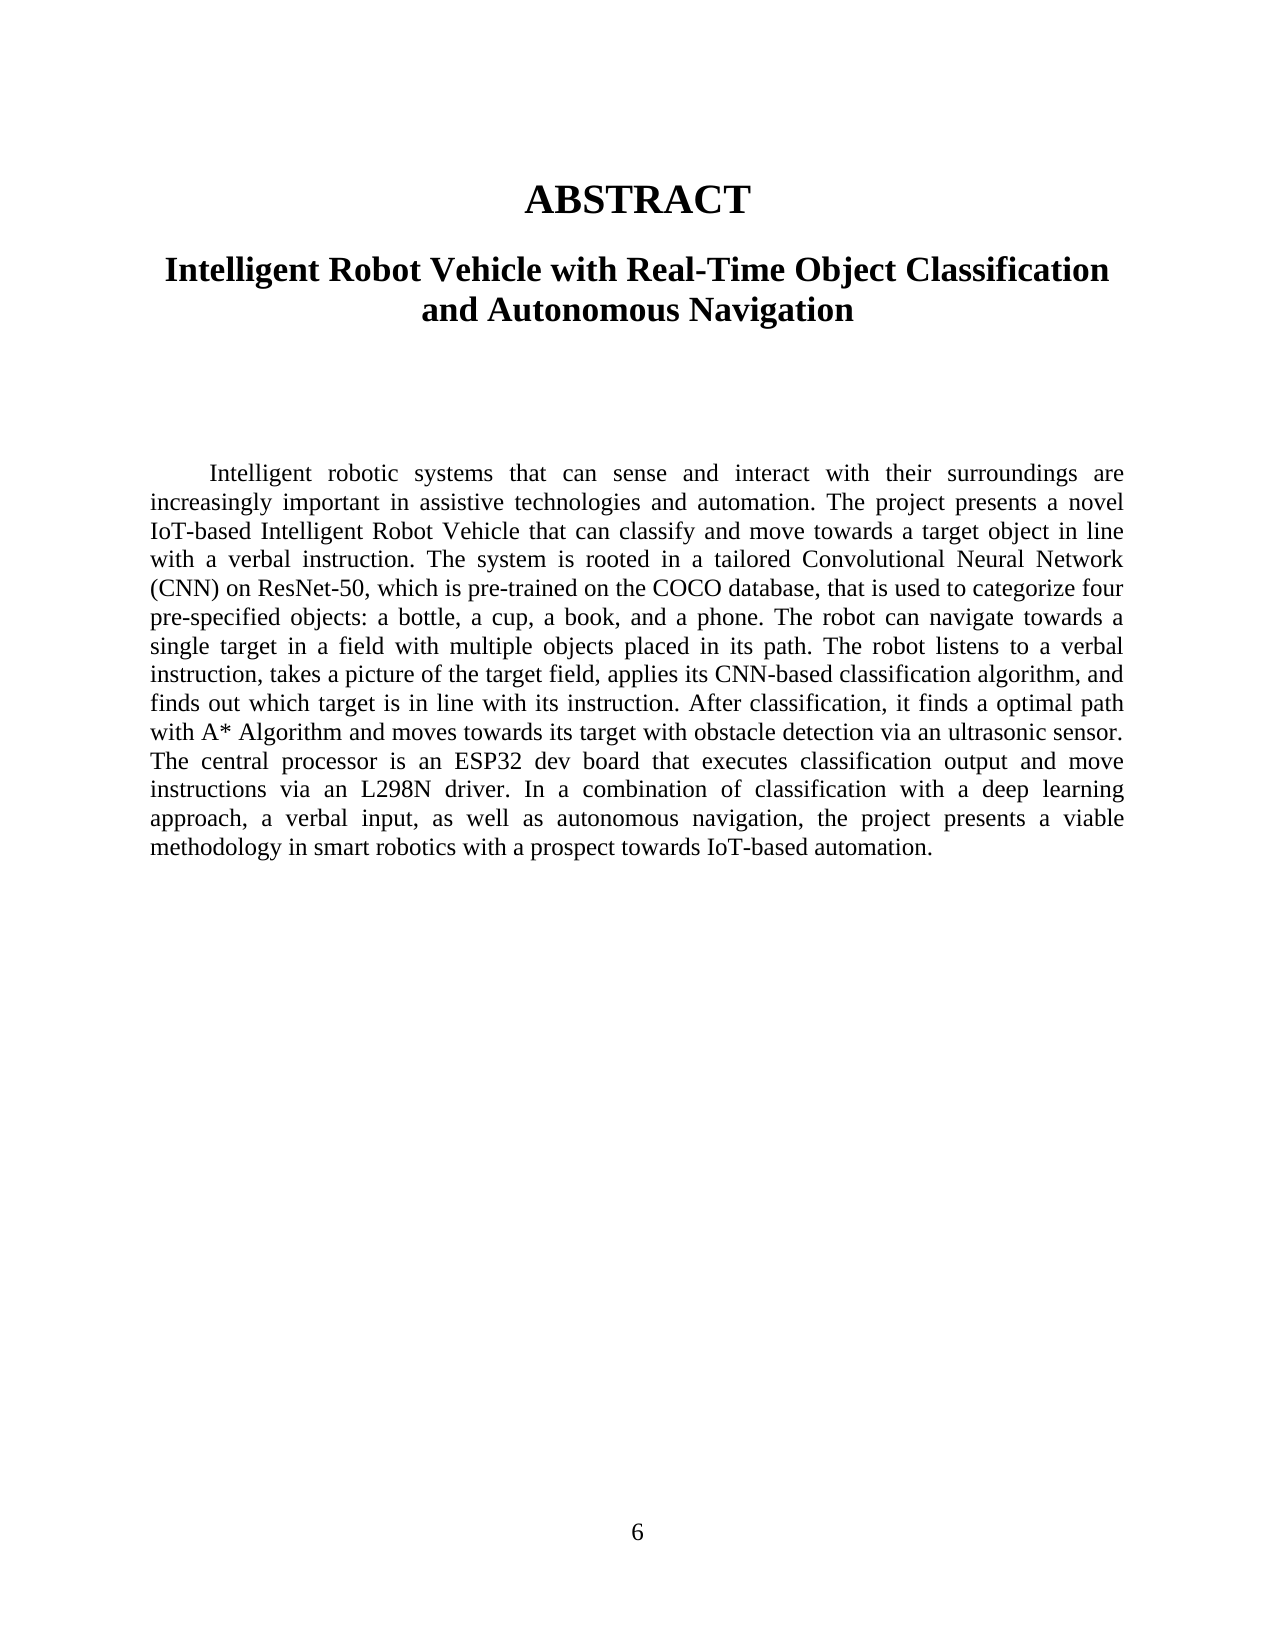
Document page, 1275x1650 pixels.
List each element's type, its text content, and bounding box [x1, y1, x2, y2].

text Intelligent robotic systems that can sense and interact with their surroundings are increasingly important in assistive technologies and automation. The project presents a novel IoT-based Intelligent Robot Vehicle that can classify and move towards a target object in line with a verbal instruction. The system is rooted in a tailored Convolutional Neural Network (CNN) on ResNet-50, which is pre-trained on the COCO database, that is used to categorize four pre-specified objects: a bottle, a cup, a book, and a phone. The robot can navigate towards a single target in a field with multiple objects placed in its path. The robot listens to a verbal instruction, takes a picture of the target field, applies its CNN-based classification algorithm, and finds out which target is in line with its instruction. After classification, it finds a optimal path with A* Algorithm and moves towards its target with obstacle detection via an ultrasonic sensor. The central processor is an ESP32 dev board that executes classification output and move instructions via an L298N driver. In a combination of classification with a deep learning approach, a verbal input, as well as autonomous navigation, the project presents a viable methodology in smart robotics with a prospect towards IoT-based automation. [150, 458, 1125, 861]
subtitle ABSTRACT [150, 175, 1125, 223]
text Intelligent Robot Vehicle with Real-Time Object Classification and Autonomous Navigation [150, 248, 1125, 329]
